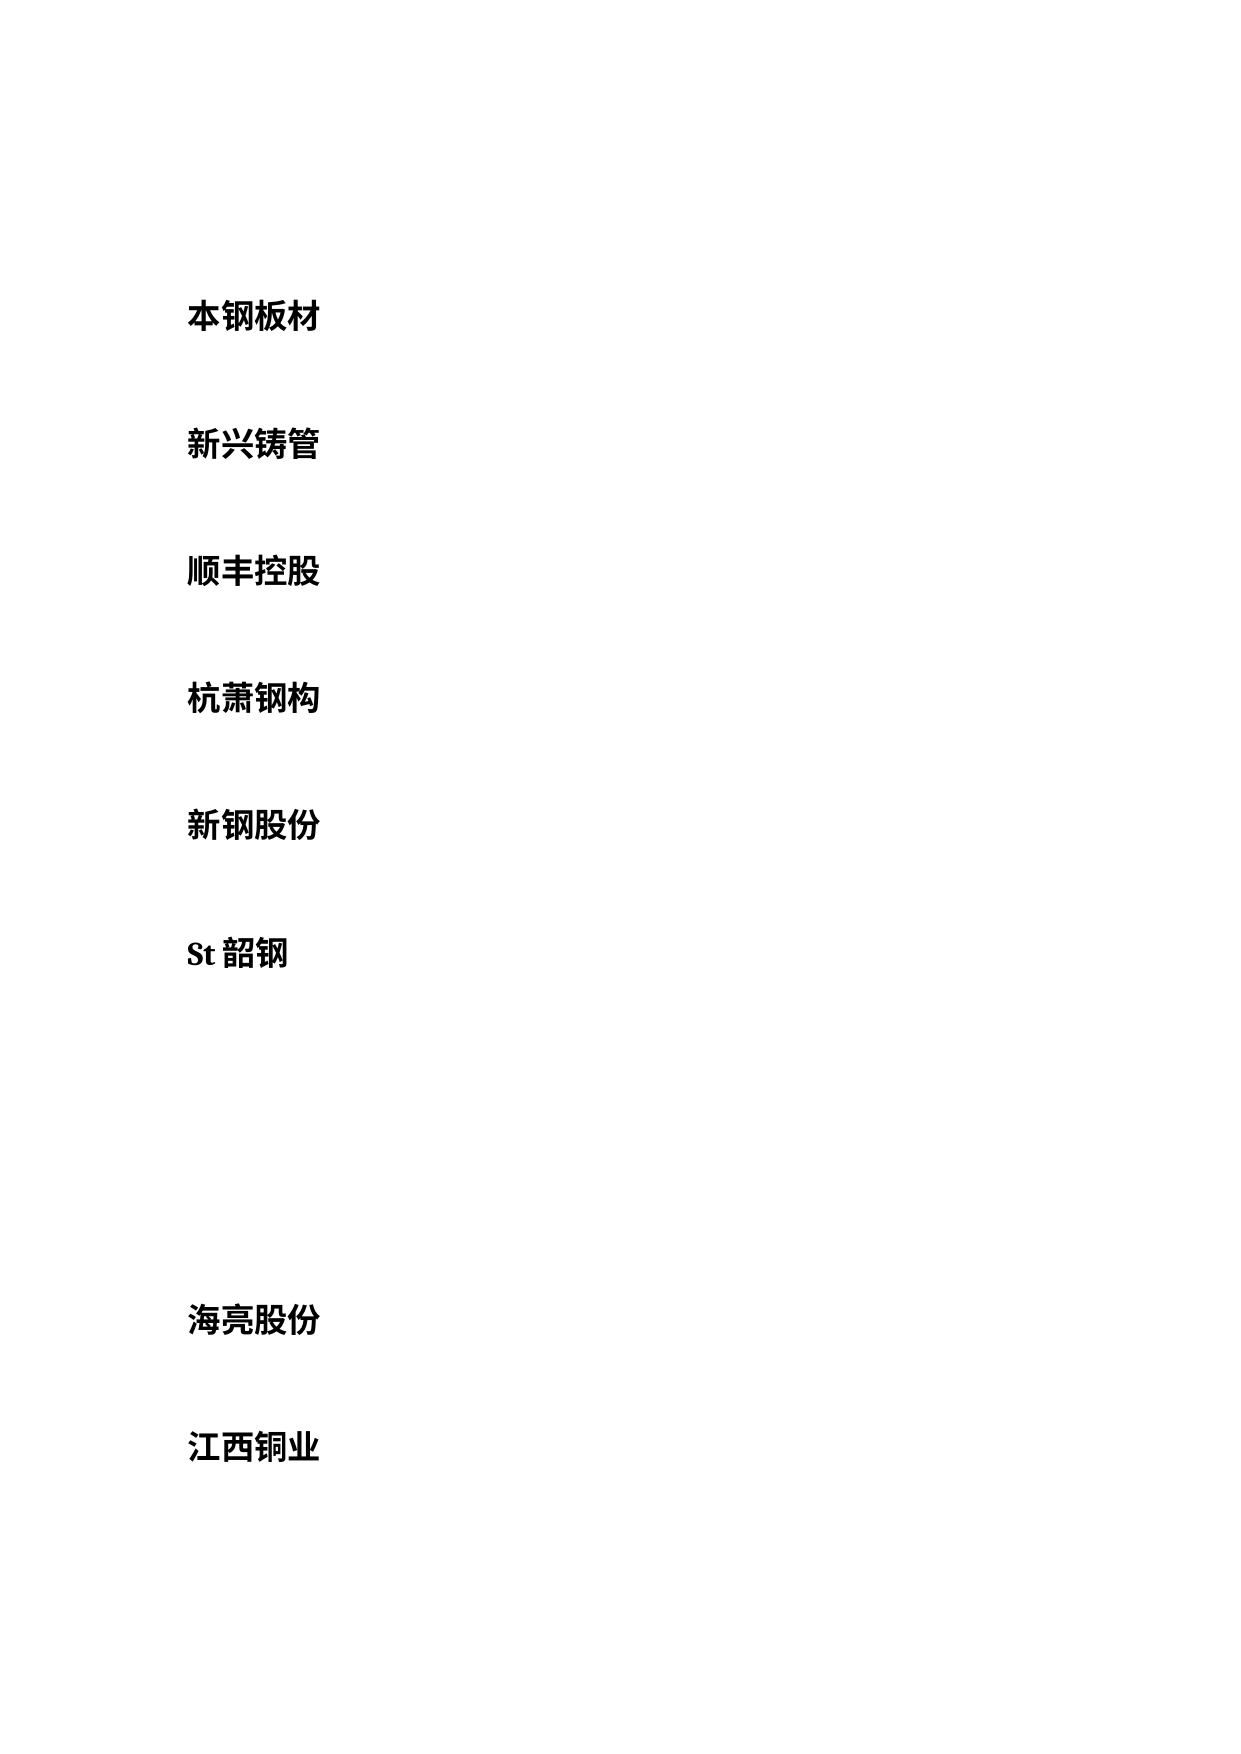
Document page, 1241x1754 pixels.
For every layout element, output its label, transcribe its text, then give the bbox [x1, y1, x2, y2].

subtitle 海亮股份 [187, 1285, 1053, 1350]
subtitle 本钢板材 [187, 282, 1053, 347]
subtitle 新钢股份 [187, 791, 1053, 856]
subtitle 江西铜业 [187, 1412, 1053, 1477]
subtitle 顺丰控股 [187, 536, 1053, 601]
subtitle 杭萧钢构 [187, 663, 1053, 728]
subtitle St韶钢 [187, 918, 1053, 983]
subtitle 新兴铸管 [187, 409, 1053, 474]
